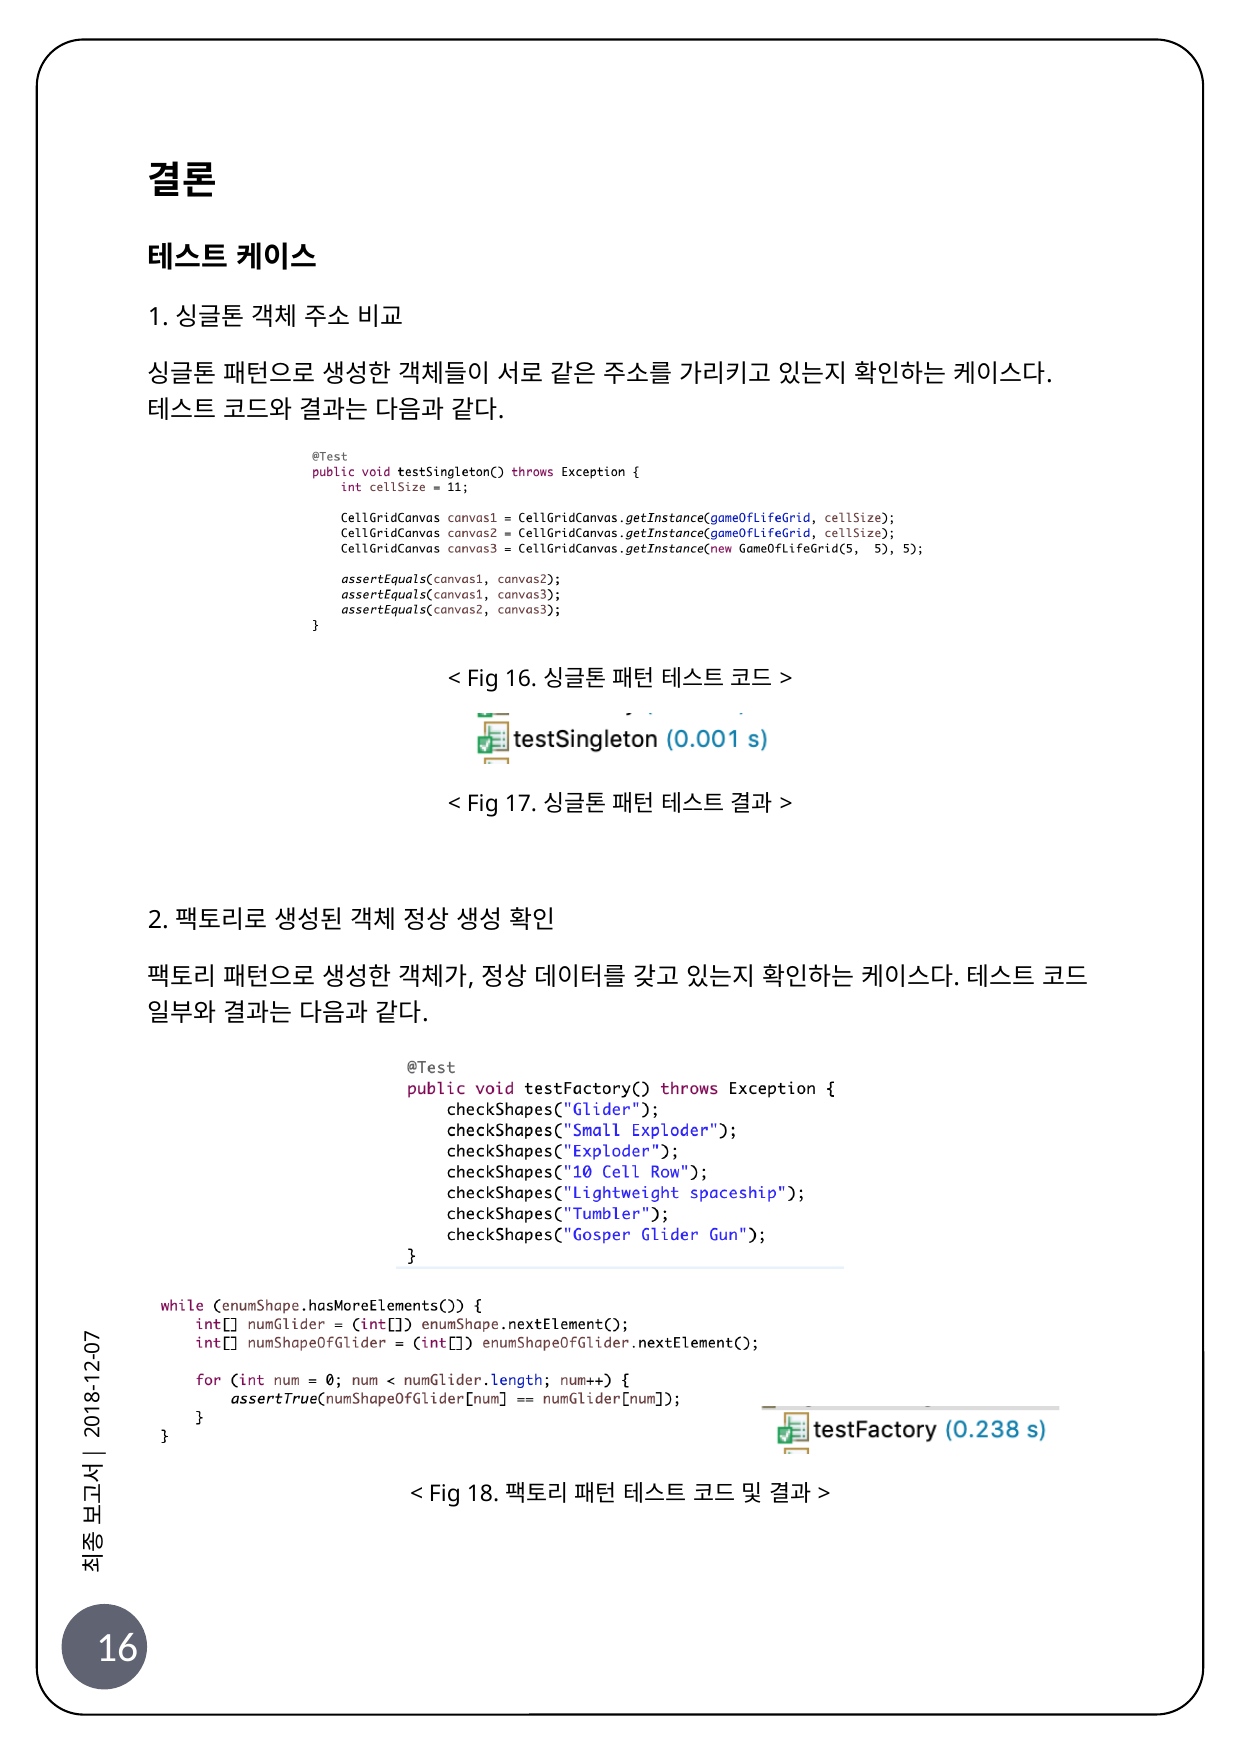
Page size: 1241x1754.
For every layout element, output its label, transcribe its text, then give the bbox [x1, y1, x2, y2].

picture [461, 713, 779, 764]
picture [307, 446, 933, 639]
text 테스트 케이스 [148, 233, 1092, 276]
picture [396, 1049, 844, 1269]
text 팩토리 패턴으로 생성한 객체가, 정상 데이터를 갖고 있는지 확인하는 케이스다. 테스트 코드 일부와 결과는 다음과 같다. [148, 956, 1092, 1029]
text 1. 싱글톤 객체 주소 비교 [148, 296, 1092, 333]
text 결론 [148, 150, 1092, 204]
text < Fig 17. 싱글톤 패턴 테스트 결과 > [148, 784, 1092, 818]
picture [147, 1289, 1060, 1454]
text 싱글톤 패턴으로 생성한 객체들이 서로 같은 주소를 가리키고 있는지 확인하는 케이스다. 테스트 코드와 결과는 다음과 같다. [148, 353, 1092, 426]
text 2. 팩토리로 생성된 객체 정상 생성 확인 [148, 899, 1092, 935]
text < Fig 16. 싱글톤 패턴 테스트 코드 > [148, 659, 1092, 693]
text < Fig 18. 팩토리 패턴 테스트 코드 및 결과 > [148, 1475, 1092, 1508]
